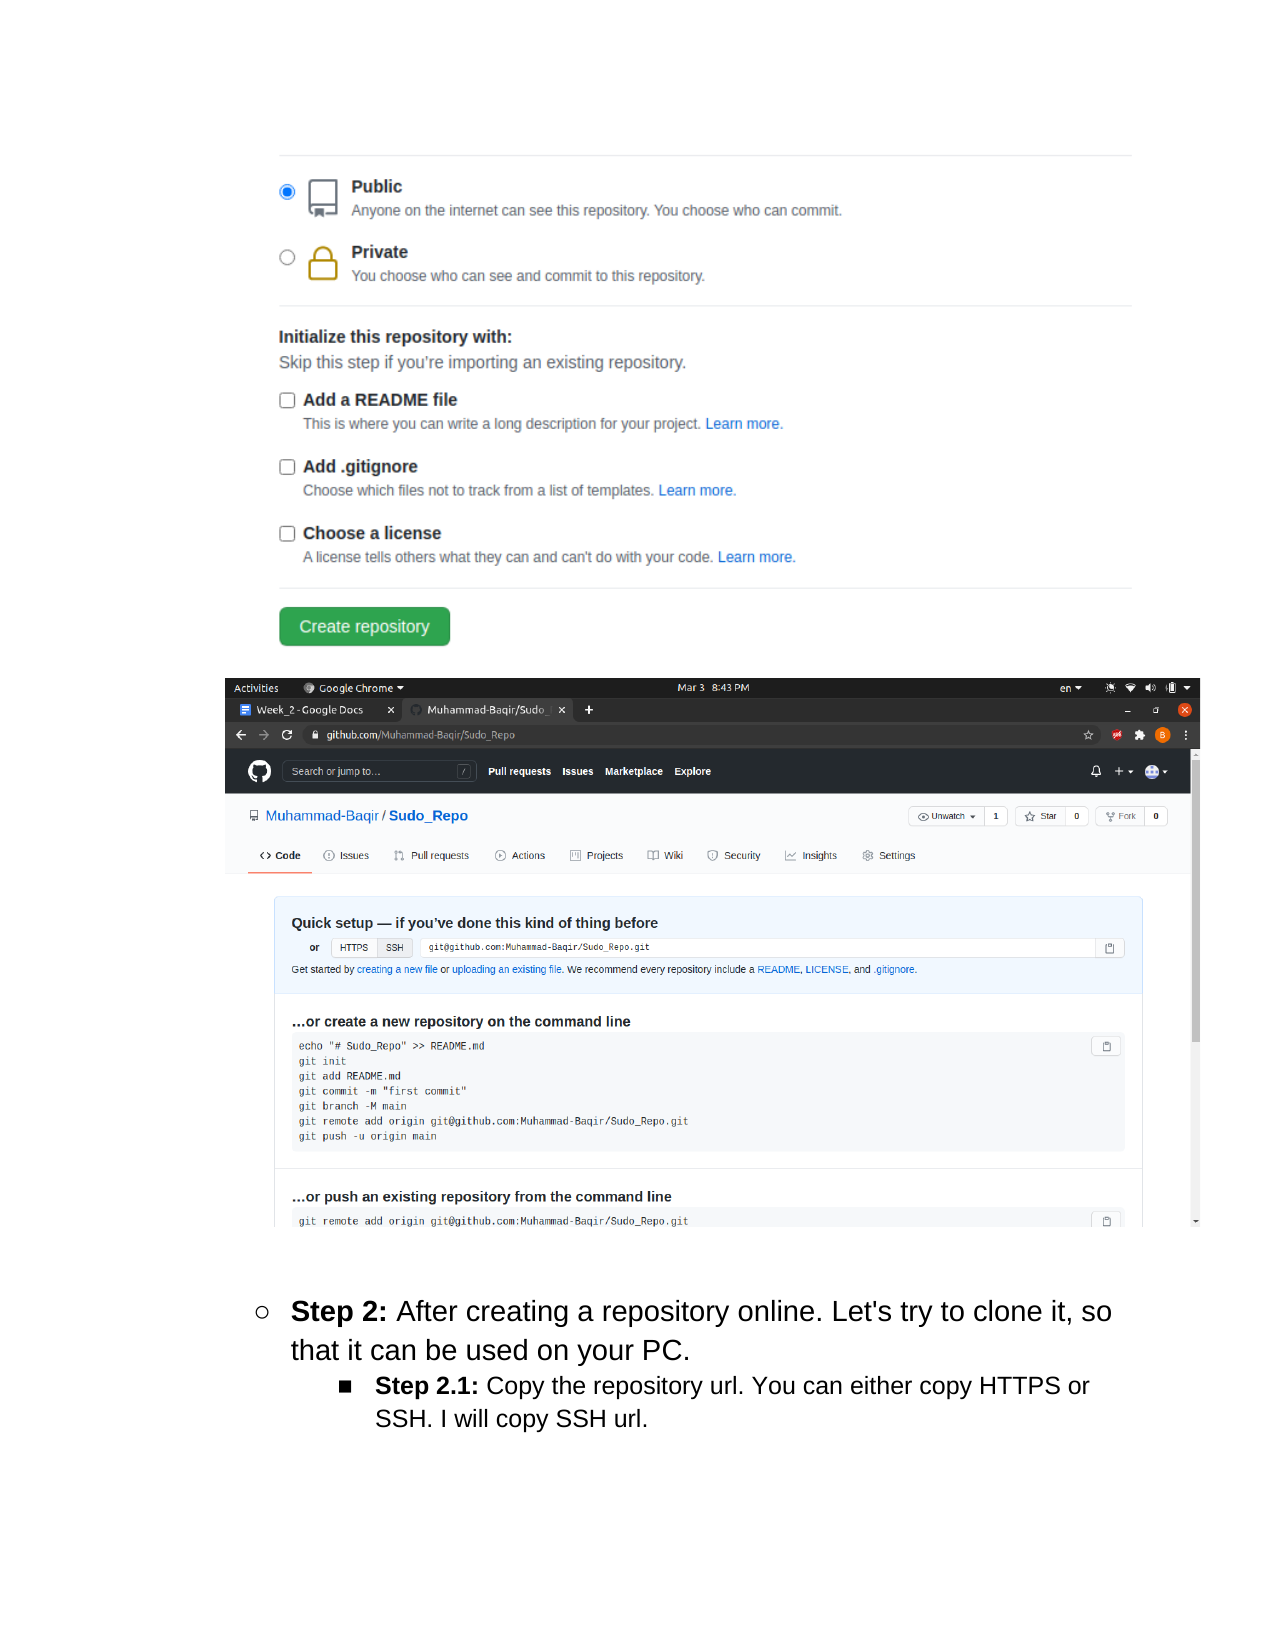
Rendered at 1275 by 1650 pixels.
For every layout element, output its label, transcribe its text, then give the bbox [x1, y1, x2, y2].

picture [225, 678, 1200, 1227]
subtitle Step 2: After creating a repository online. Let's try to clone it, so that it can be used on your PC. [253, 1294, 1125, 1366]
picture [225, 150, 1200, 675]
subtitle Step 2.1: Copy the repository url. You can either copy HTTPS or SSH. I will copy SSH url. [337, 1371, 1125, 1433]
